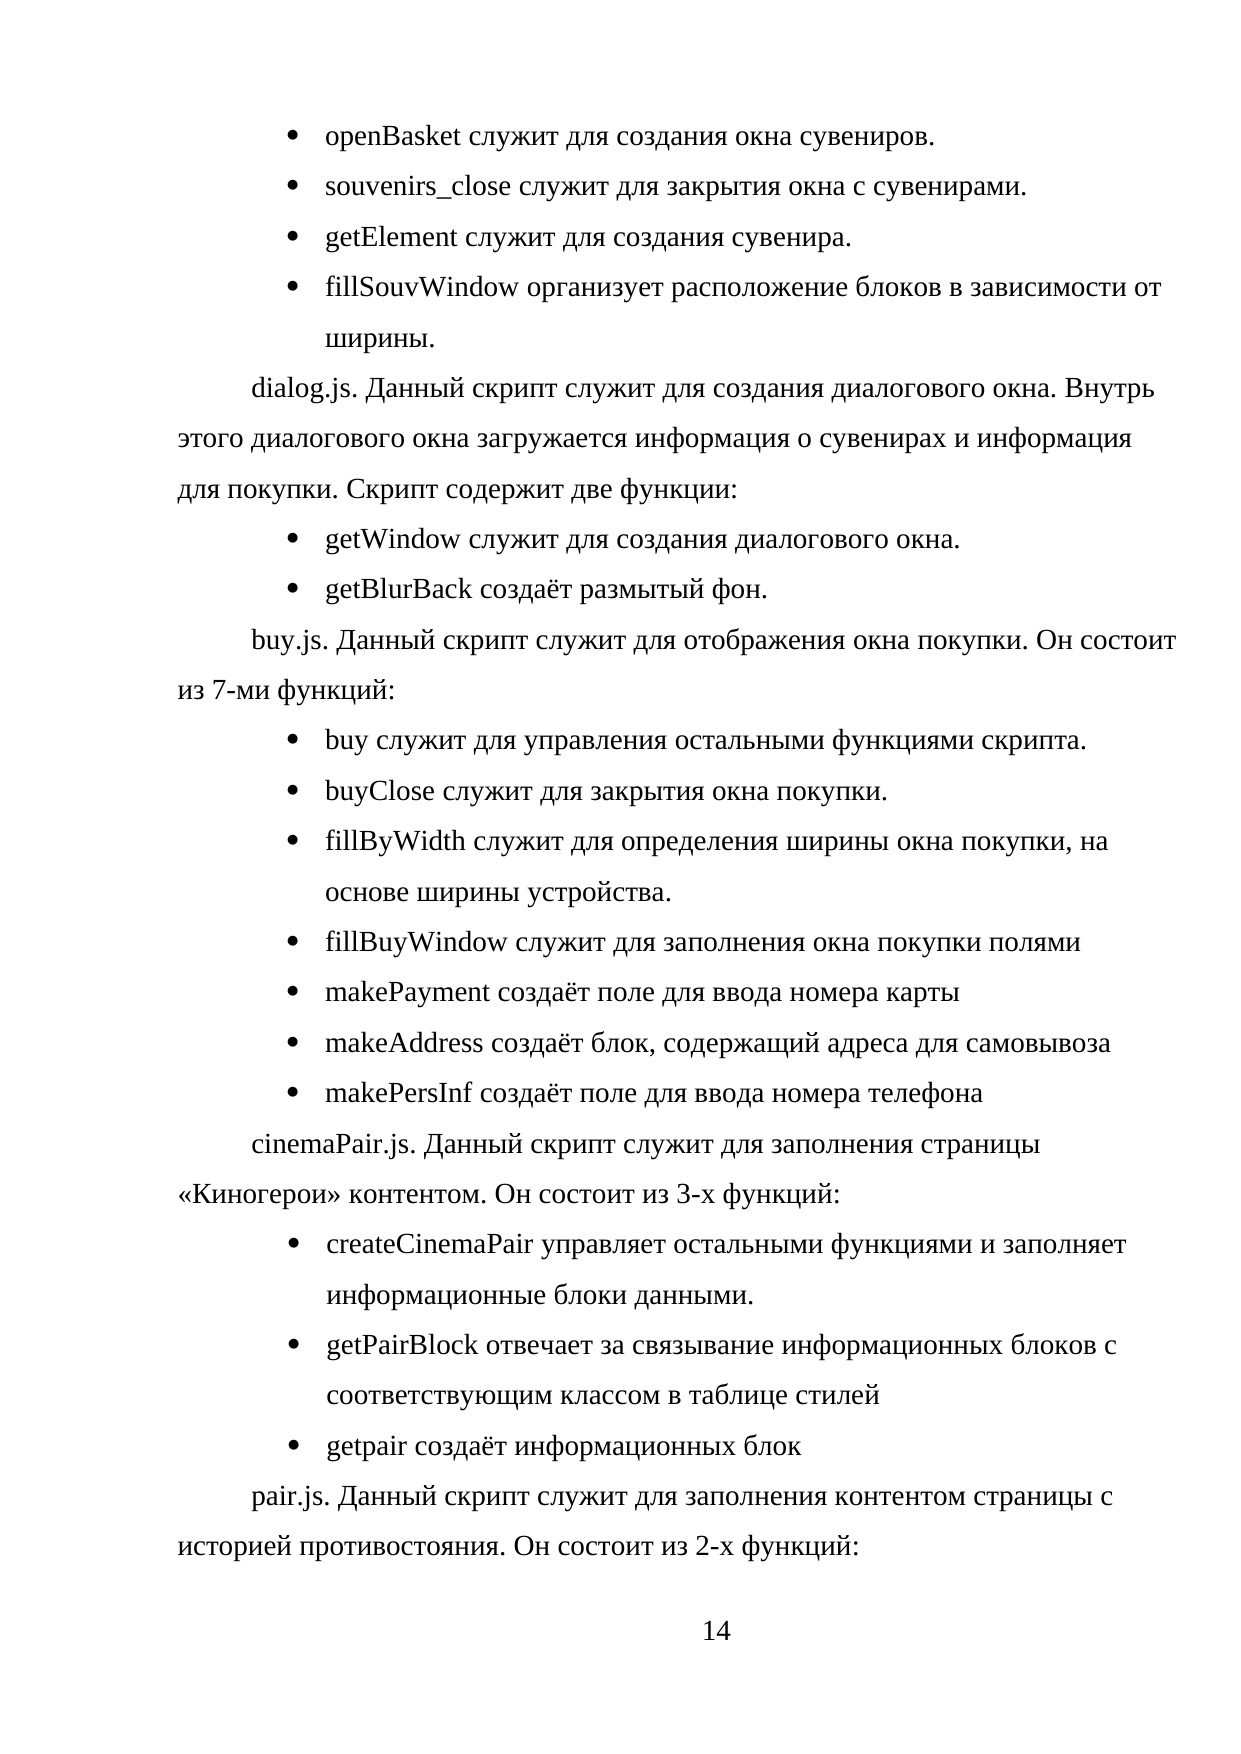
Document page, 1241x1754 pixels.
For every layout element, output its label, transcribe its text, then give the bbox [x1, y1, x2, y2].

list makeAddress создаёт блок, содержащий адреса для самовывоза [288, 1025, 1181, 1058]
list getWindow служит для создания диалогового окна. [288, 521, 1181, 555]
list openBasket служит для создания окна сувениров. [288, 118, 1181, 152]
list buyClose служит для закрытия окна покупки. [288, 773, 1181, 807]
list makePayment создаёт поле для ввода номера карты [288, 974, 1181, 1008]
text cinemaPair.js. Данный скрипт служит для заполнения страницы «Киногерои» контентом. Он состоит из 3-х функций: [177, 1126, 1181, 1209]
list createCinemaPair управляет остальными функциями и заполняет информационные блоки данными. [288, 1226, 1181, 1310]
list souvenirs_close служит для закрытия окна с сувенирами. [288, 168, 1181, 202]
text buy.js. Данный скрипт служит для отображения окна покупки. Он состоит из 7-ми функций: [177, 622, 1181, 706]
text dialog.js. Данный скрипт служит для создания диалогового окна. Внутрь этого диалогового окна загружается информация о сувенирах и информация для покупки. Скрипт содержит две функции: [177, 370, 1181, 504]
list getPairBlock отвечает за связывание информационных блоков с соответствующим классом в таблице стилей [288, 1327, 1181, 1411]
list getElement служит для создания сувенира. [288, 219, 1181, 253]
list getBlurBack создаёт размытый фон. [288, 571, 1181, 605]
list fillByWidth служит для определения ширины окна покупки, на основе ширины устройства. [288, 823, 1181, 907]
list fillBuyWindow служит для заполнения окна покупки полями [288, 924, 1181, 958]
text pair.js. Данный скрипт служит для заполнения контентом страницы с историей противостояния. Он состоит из 2-х функций: [177, 1478, 1181, 1562]
list buy служит для управления остальными функциями скрипта. [288, 722, 1181, 756]
list fillSouvWindow организует расположение блоков в зависимости от ширины. [288, 269, 1181, 353]
list makePersInf создаёт поле для ввода номера телефона [288, 1075, 1181, 1109]
list getpair создаёт информационных блок [288, 1428, 1181, 1461]
